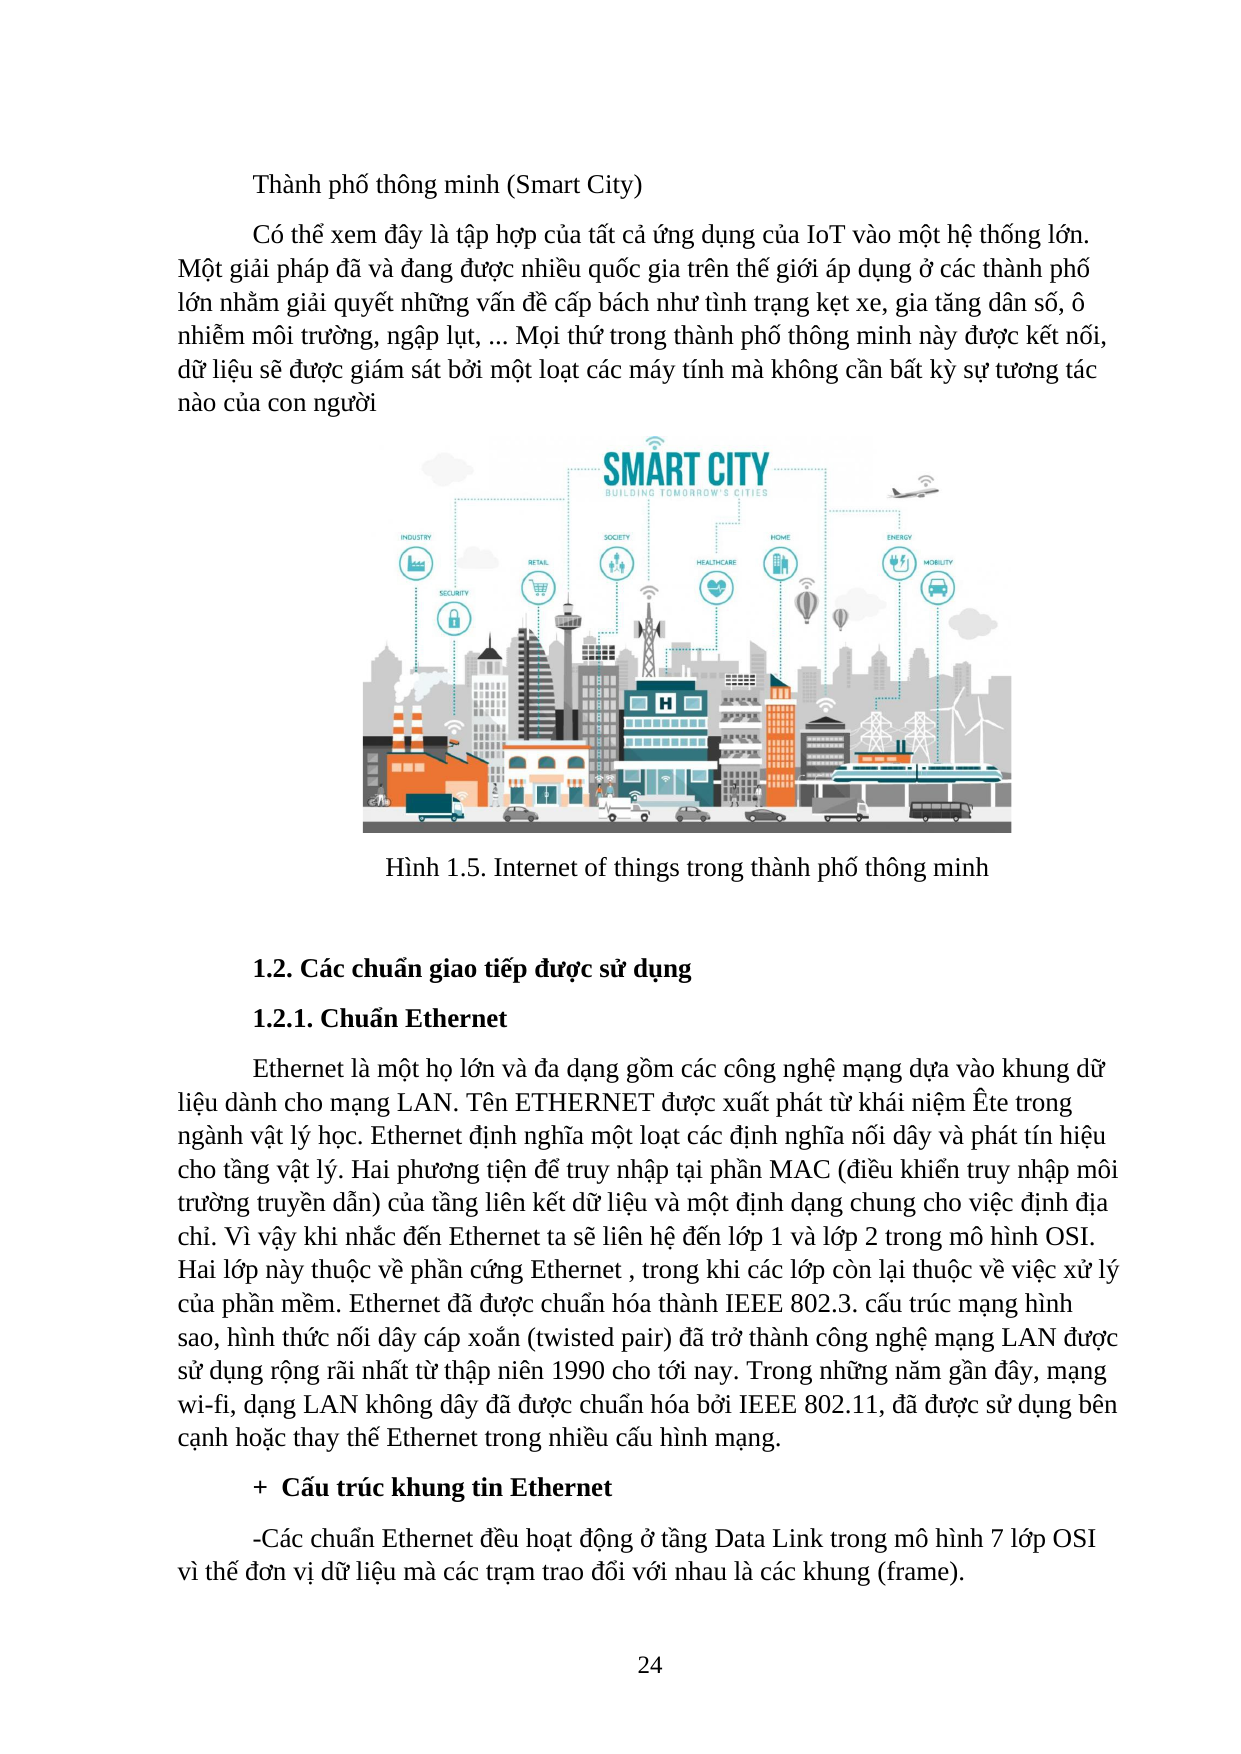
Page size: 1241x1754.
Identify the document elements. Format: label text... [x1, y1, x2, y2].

text Thành phố thông minh (Smart City) [177, 168, 1122, 199]
text Ethernet là một họ lớn và đa dạng gồm các công nghệ mạng dựa vào khung dữ liệu dành cho mạng LAN. Tên ETHERNET được xuất phát từ khái niệm Ête trong ngành vật lý học. Ethernet định nghĩa một loạt các định nghĩa nối dây và phát tín hiệu cho tầng vật lý. Hai phương tiện để truy nhập tại phần MAC (điều khiển truy nhập môi trường truyền dẫn) của tầng liên kết dữ liệu và một định dạng chung cho việc định địa chỉ. Vì vậy khi nhắc đến Ethernet ta sẽ liên hệ đến lớp 1 và lớp 2 trong mô hình OSI. Hai lớp này thuộc về phần cứng Ethernet , trong khi các lớp còn lại thuộc về việc xử lý của phần mềm. Ethernet đã được chuẩn hóa thành IEEE 802.3. cấu trúc mạng hình sao, hình thức nối dây cáp xoắn (twisted pair) đã trở thành công nghệ mạng LAN được sử dụng rộng rãi nhất từ thập niên 1990 cho tới nay. Trong những năm gần đây, mạng wi-fi, dạng LAN không dây đã được chuẩn hóa bởi IEEE 802.11, đã được sử dụng bên cạnh hoặc thay thế Ethernet trong nhiều cấu hình mạng. [177, 1052, 1122, 1452]
picture [362, 436, 1012, 833]
text + Cấu trúc khung tin Ethernet [177, 1471, 1122, 1503]
text 1.2. Các chuẩn giao tiếp được sử dụng [177, 952, 1122, 983]
text Có thể xem đây là tập hợp của tất cả ứng dụng của IoT vào một hệ thống lớn. Một giải pháp đã và đang được nhiều quốc gia trên thế giới áp dụng ở các thành phố lớn nhằm giải quyết những vấn đề cấp bách như tình trạng kẹt xe, gia tăng dân số, ô nhiễm môi trường, ngập lụt, ... Mọi thứ trong thành phố thông minh này được kết nối, dữ liệu sẽ được giám sát bởi một loạt các máy tính mà không cần bất kỳ sự tương tác nào của con người [177, 218, 1122, 417]
text -Các chuẩn Ethernet đều hoạt động ở tầng Data Link trong mô hình 7 lớp OSI vì thế đơn vị dữ liệu mà các trạm trao đổi với nhau là các khung (frame). [177, 1522, 1122, 1586]
text 1.2.1. Chuẩn Ethernet [177, 1002, 1122, 1033]
text Hình 1.5. Internet of things trong thành phố thông minh [177, 851, 1122, 883]
